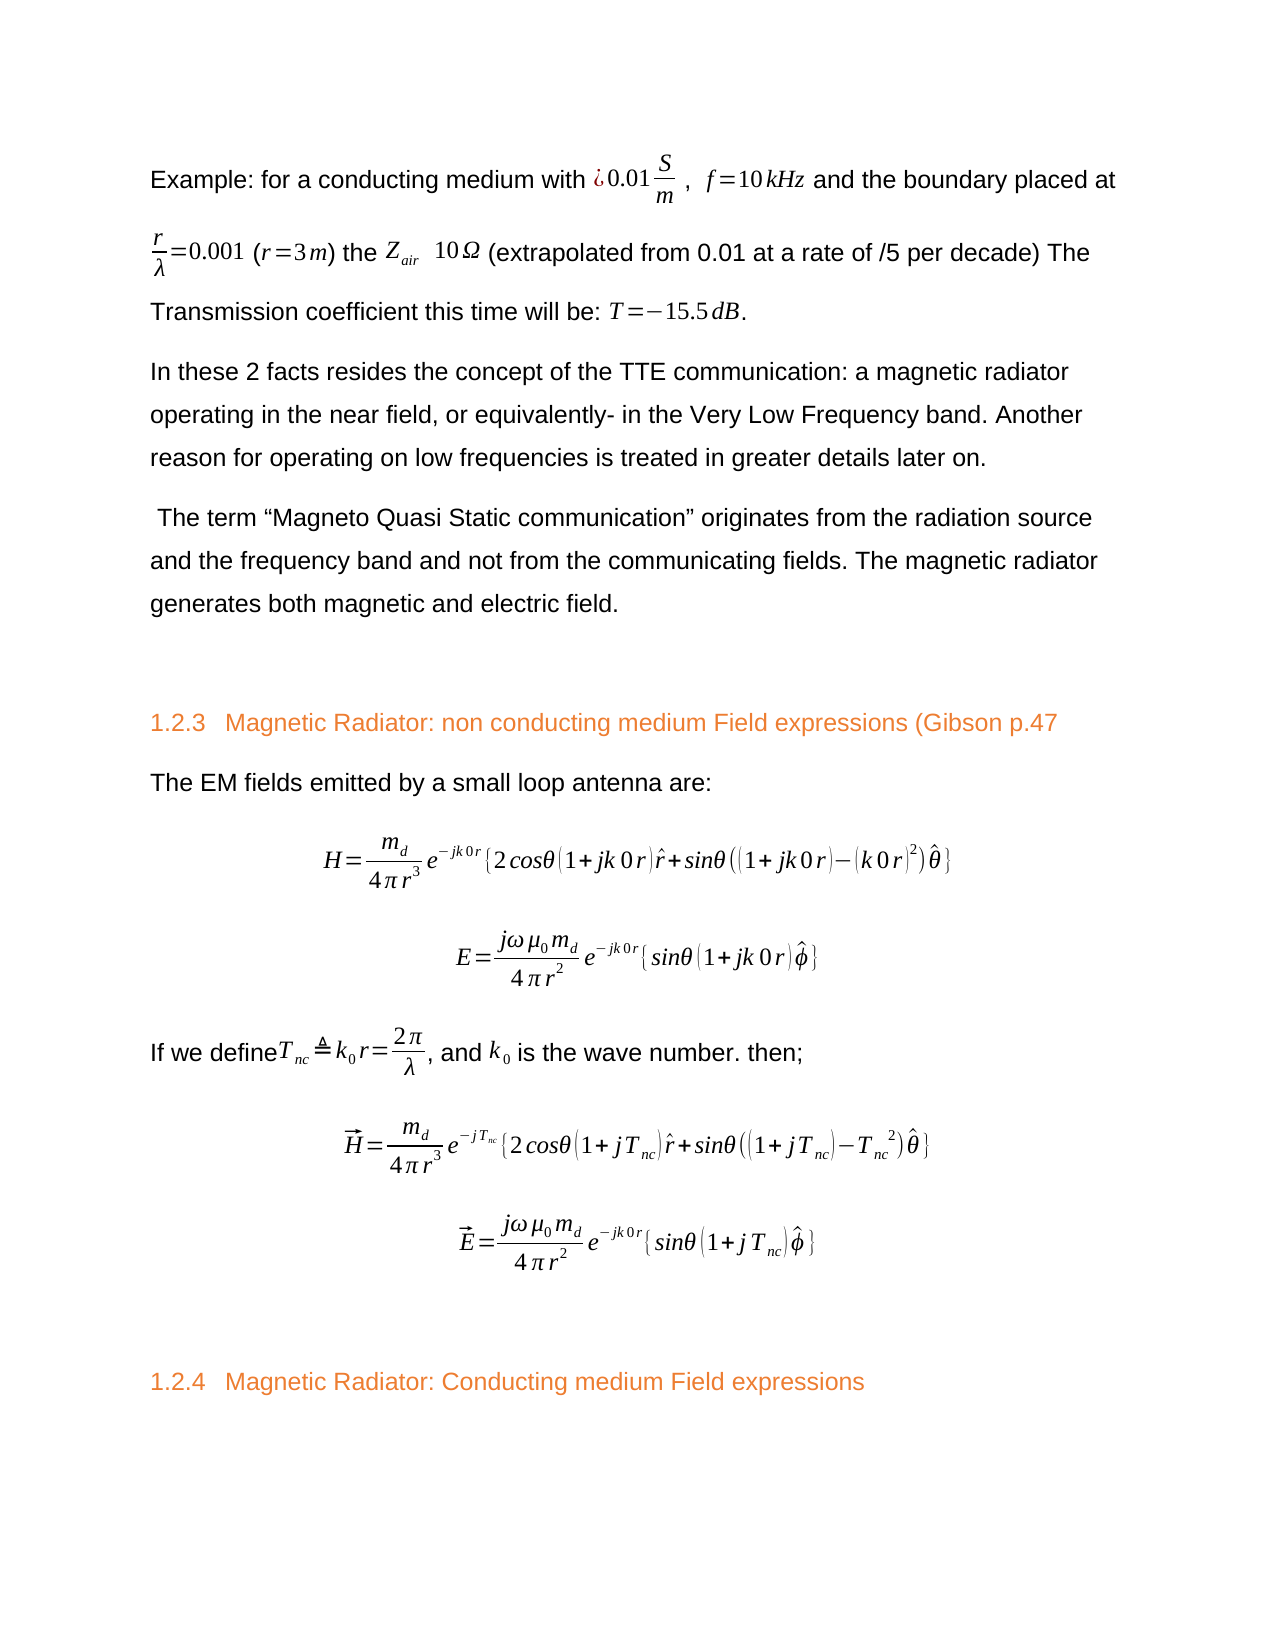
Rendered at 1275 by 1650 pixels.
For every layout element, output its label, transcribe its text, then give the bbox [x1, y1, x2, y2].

text If we define, and is the wave number. then; [150, 1022, 1125, 1081]
text The EM fields emitted by a small loop antenna are: [150, 768, 1125, 797]
text In these 2 facts resides the concept of the TTE communication: a magnetic radiator operating in the near field, or equivalently- in the Very Low Frequency band. Another reason for operating on low frequencies is treated in greater details later on. [150, 356, 1125, 471]
text Example: for a conducting medium with , and the boundary placed at () the (extrapolated from 0.01 at a rate of /5 per decade) The Transmission coefficient this time will be: . [150, 150, 1125, 325]
text The term “Magneto Quasi Static communication” originates from the radiation source and the frequency band and not from the communicating fields. The magnetic radiator generates both magnetic and electric field. [150, 502, 1125, 617]
subtitle Magnetic Radiator: Conducting medium Field expressions [150, 1367, 1125, 1396]
subtitle Magnetic Radiator: non conducting medium Field expressions (Gibson p.47 [150, 708, 1125, 737]
